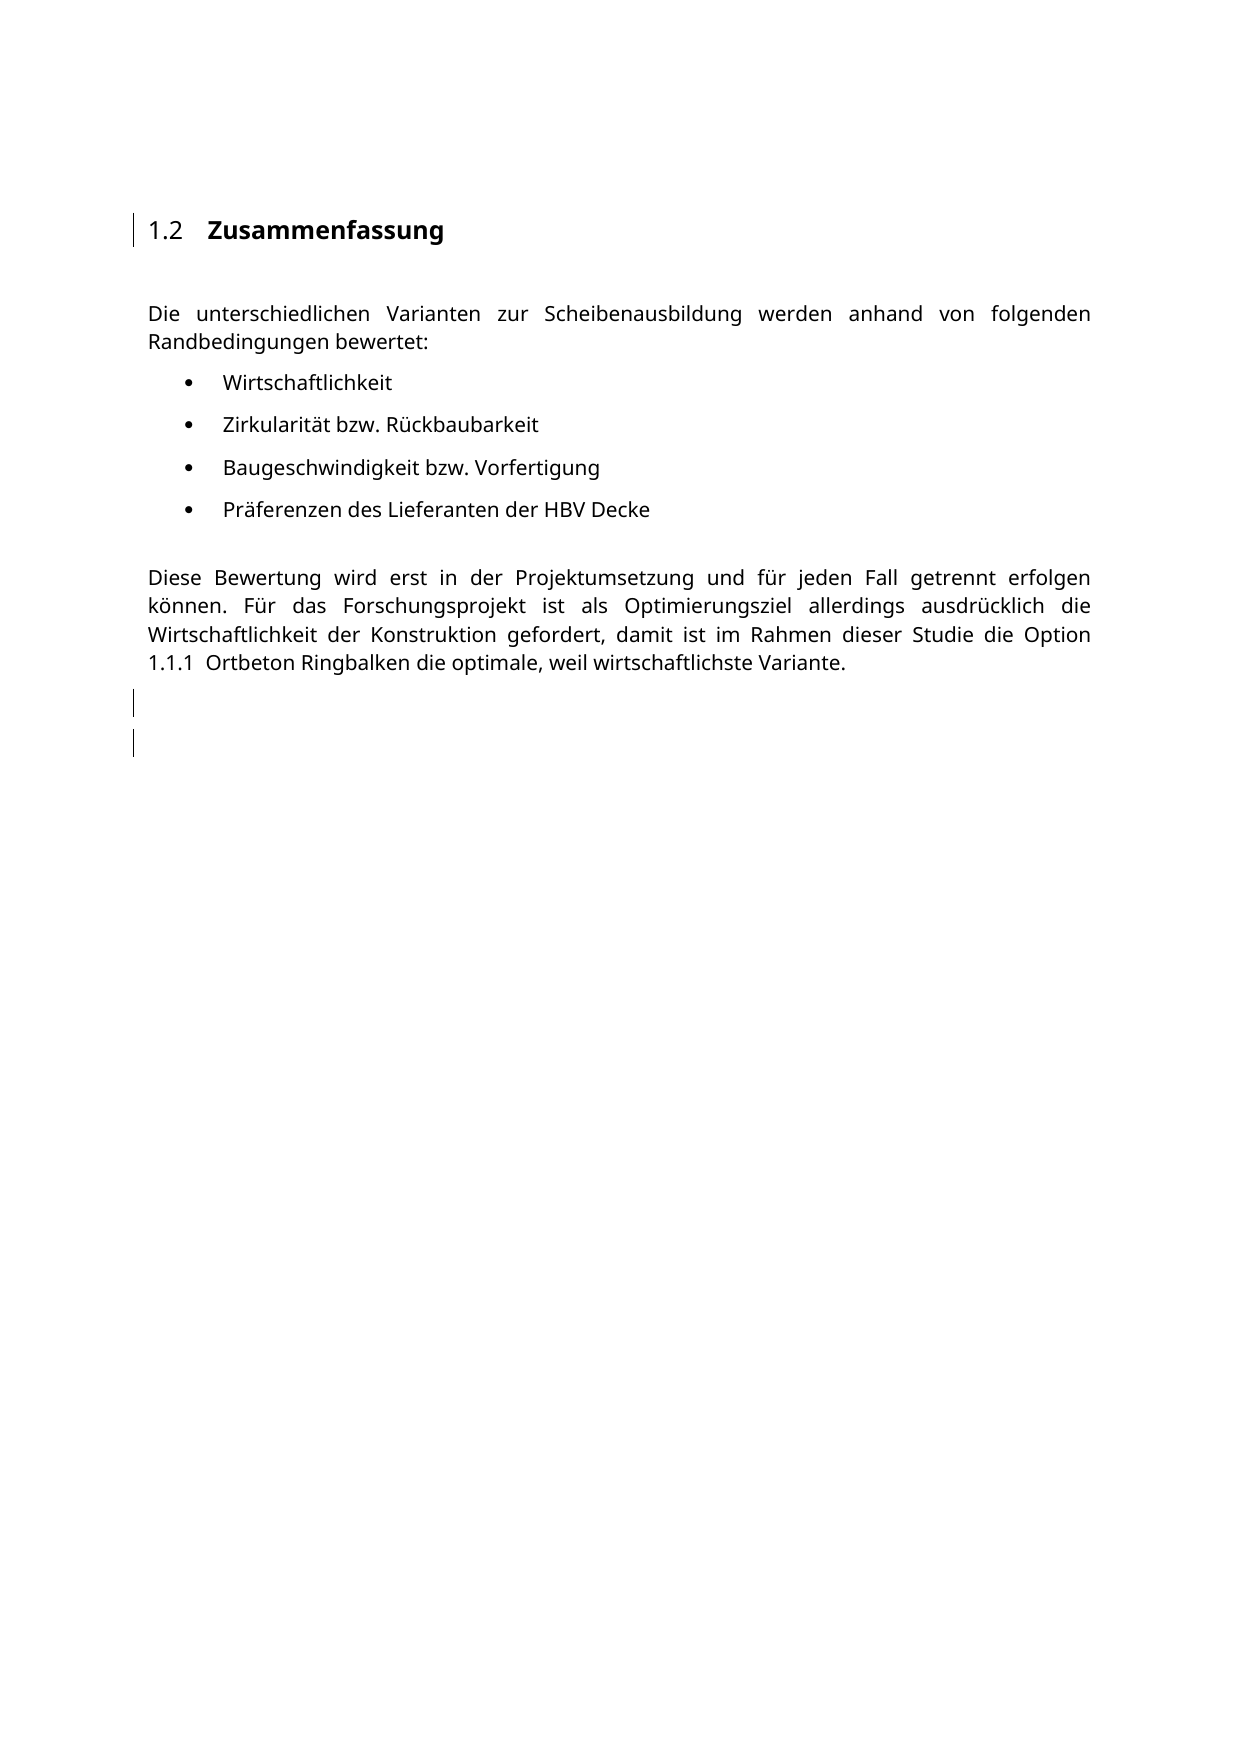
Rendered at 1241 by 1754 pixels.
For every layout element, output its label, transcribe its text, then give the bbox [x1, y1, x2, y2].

text Diese Bewertung wird erst in der Projektumsetzung und für jeden Fall getrennt erfolgen können. Für das Forschungsprojekt ist als Optimierungsziel allerdings ausdrücklich die Wirtschaftlichkeit der Konstruktion gefordert, damit ist im Rahmen dieser Studie die Option 3.17.1 Ortbeton Ringbalken die optimale, weil wirtschaftlichste Variante. [148, 563, 1092, 677]
subtitle Zusammenfassung [148, 213, 1092, 247]
list Wirtschaftlichkeit [185, 368, 1092, 396]
text Die unterschiedlichen Varianten zur Scheibenausbildung werden anhand von folgenden Randbedingungen bewertet: [148, 299, 1092, 356]
list Präferenzen des Lieferanten der HBV Decke [185, 495, 1092, 524]
list Baugeschwindigkeit bzw. Vorfertigung [185, 453, 1092, 481]
list Zirkularität bzw. Rückbaubarkeit [185, 410, 1092, 439]
